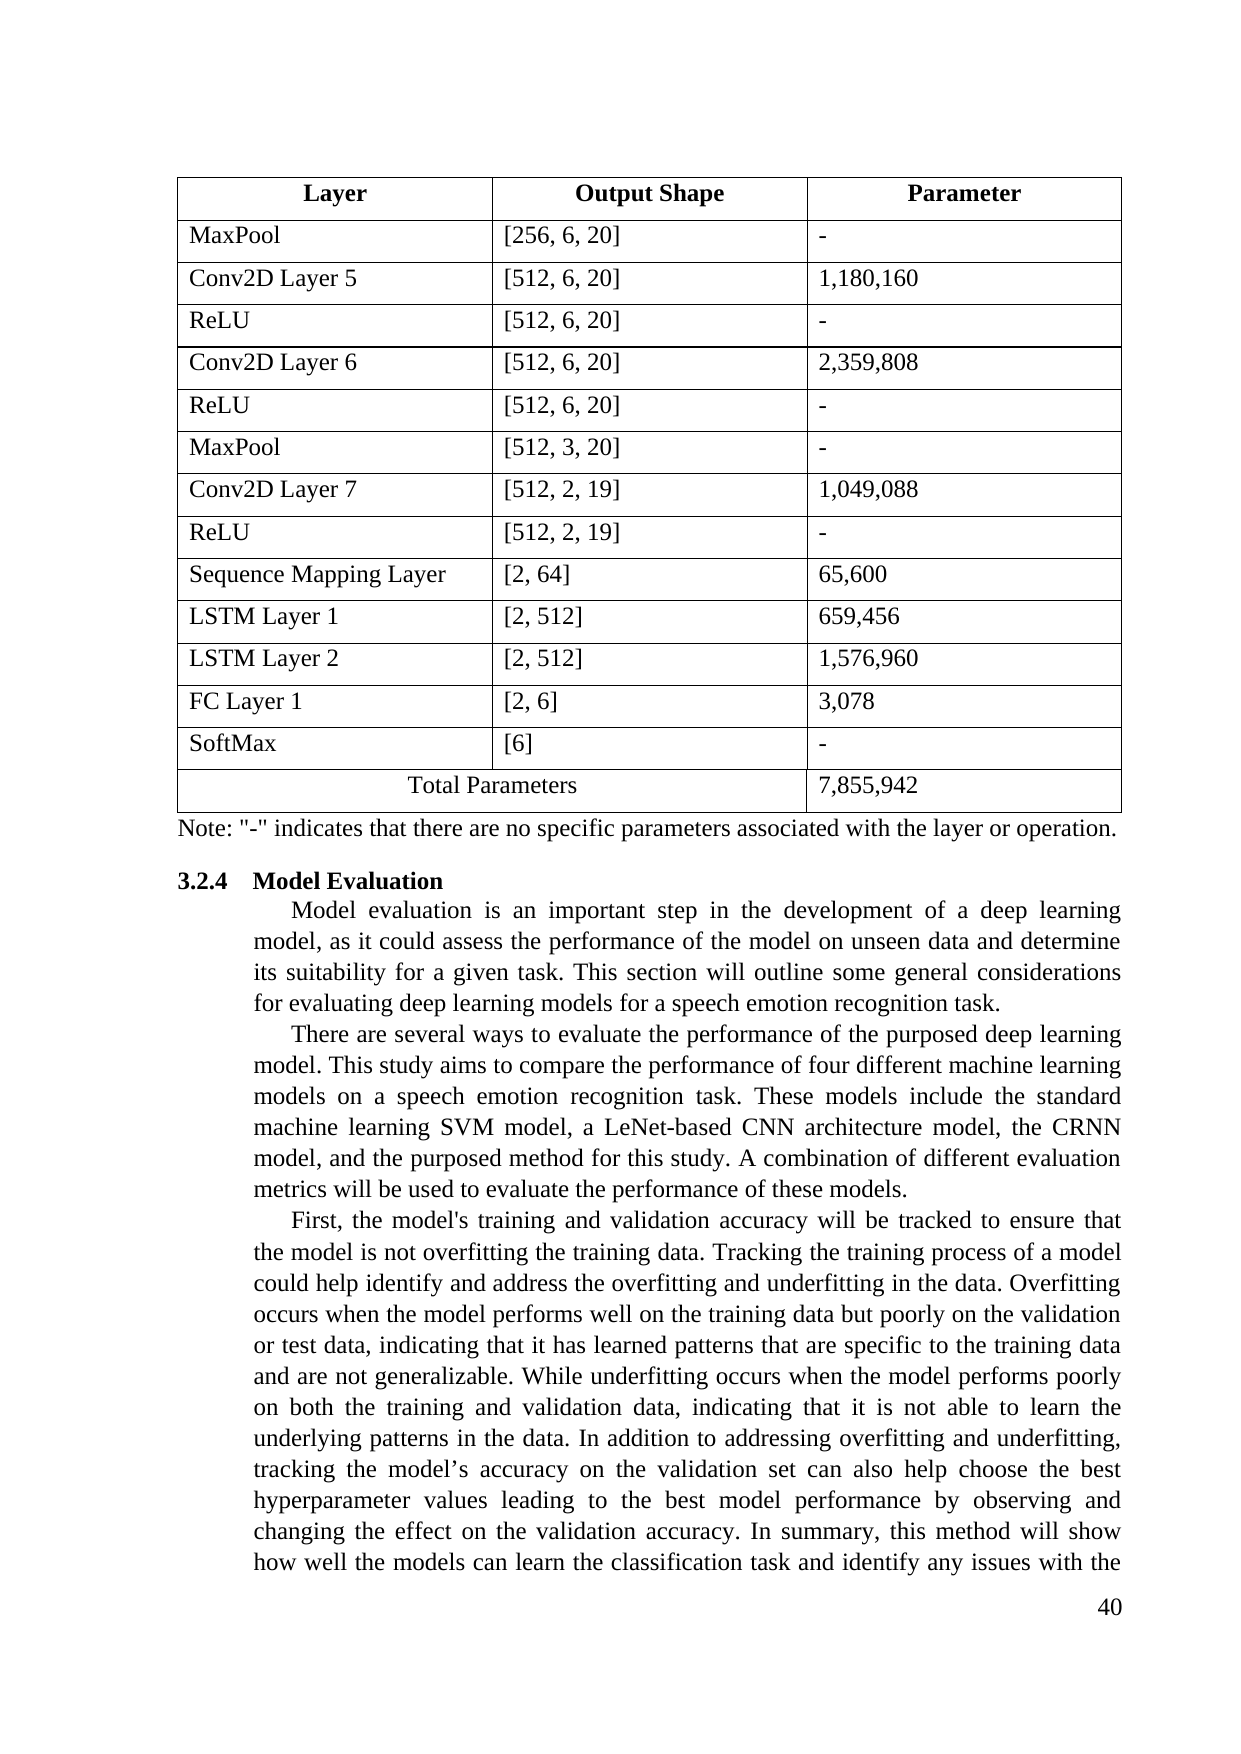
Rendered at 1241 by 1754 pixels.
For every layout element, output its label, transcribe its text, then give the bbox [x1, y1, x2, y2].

table_cell 65,600 [808, 559, 1121, 600]
table_cell - [808, 432, 1121, 473]
table_cell [512, 6, 20] [493, 348, 807, 389]
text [253, 1206, 1122, 1576]
table_cell [512, 2, 19] [493, 517, 807, 558]
table_cell 1,576,960 [808, 644, 1121, 685]
table_cell 2,359,808 [808, 348, 1121, 389]
table_header Parameter [808, 178, 1121, 219]
table_cell Total Parameters [178, 770, 806, 812]
table_cell - [808, 390, 1121, 431]
table_cell 659,456 [808, 601, 1121, 642]
table_cell LSTM Layer 2 [178, 644, 492, 685]
table_cell [512, 3, 20] [493, 432, 807, 473]
text Model evaluation is an important step in the development of a deep learning model, as it could assess the performance of the model on unseen data and determine its suitability for a given task. This section will outline some general considerations for evaluating deep learning models for a speech emotion recognition task. [253, 895, 1122, 1017]
table_cell Sequence Mapping Layer [178, 559, 492, 600]
table_cell [512, 6, 20] [493, 390, 807, 431]
table_cell 1,180,160 [808, 263, 1121, 304]
table_cell [512, 2, 19] [493, 474, 807, 516]
table_cell ReLU [178, 390, 492, 431]
table_cell [256, 6, 20] [493, 221, 807, 262]
table_cell FC Layer 1 [178, 686, 492, 727]
table_cell ReLU [178, 517, 492, 558]
table_cell MaxPool [178, 221, 492, 262]
text There are several ways to evaluate the performance of the purposed deep learning model. This study aims to compare the performance of four different machine learning models on a speech emotion recognition task. These models include the standard machine learning SVM model, a LeNet-based CNN architecture model, the CRNN model, and the purposed method for this study. A combination of different evaluation metrics will be used to evaluate the performance of these models. [253, 1019, 1122, 1203]
table_cell 3,078 [808, 686, 1121, 727]
table_cell [2, 512] [493, 601, 807, 642]
subtitle Model Evaluation [177, 866, 1122, 895]
table_cell [512, 6, 20] [493, 305, 807, 346]
table_cell Conv2D Layer 5 [178, 263, 492, 304]
table_cell 1,049,088 [808, 474, 1121, 516]
table_cell - [808, 728, 1121, 769]
table_cell [512, 6, 20] [493, 263, 807, 304]
table_cell - [808, 517, 1121, 558]
table_header Output Shape [493, 178, 807, 219]
text Note: "-" indicates that there are no specific parameters associated with the layer or operation. [177, 813, 1122, 841]
table_cell Conv2D Layer 6 [178, 348, 492, 389]
table_cell [2, 512] [493, 644, 807, 685]
table_cell MaxPool [178, 432, 492, 473]
table_cell 7,855,942 [807, 770, 1121, 812]
table_cell LSTM Layer 1 [178, 601, 492, 642]
table_header Layer [178, 178, 492, 219]
table_cell - [808, 305, 1121, 346]
table_cell Conv2D Layer 7 [178, 474, 492, 516]
table_cell [6] [493, 728, 807, 769]
table_cell [2, 6] [493, 686, 807, 727]
table_cell ReLU [178, 305, 492, 346]
table_cell - [808, 221, 1121, 262]
table_cell [2, 64] [493, 559, 807, 600]
table_cell SoftMax [178, 728, 492, 769]
